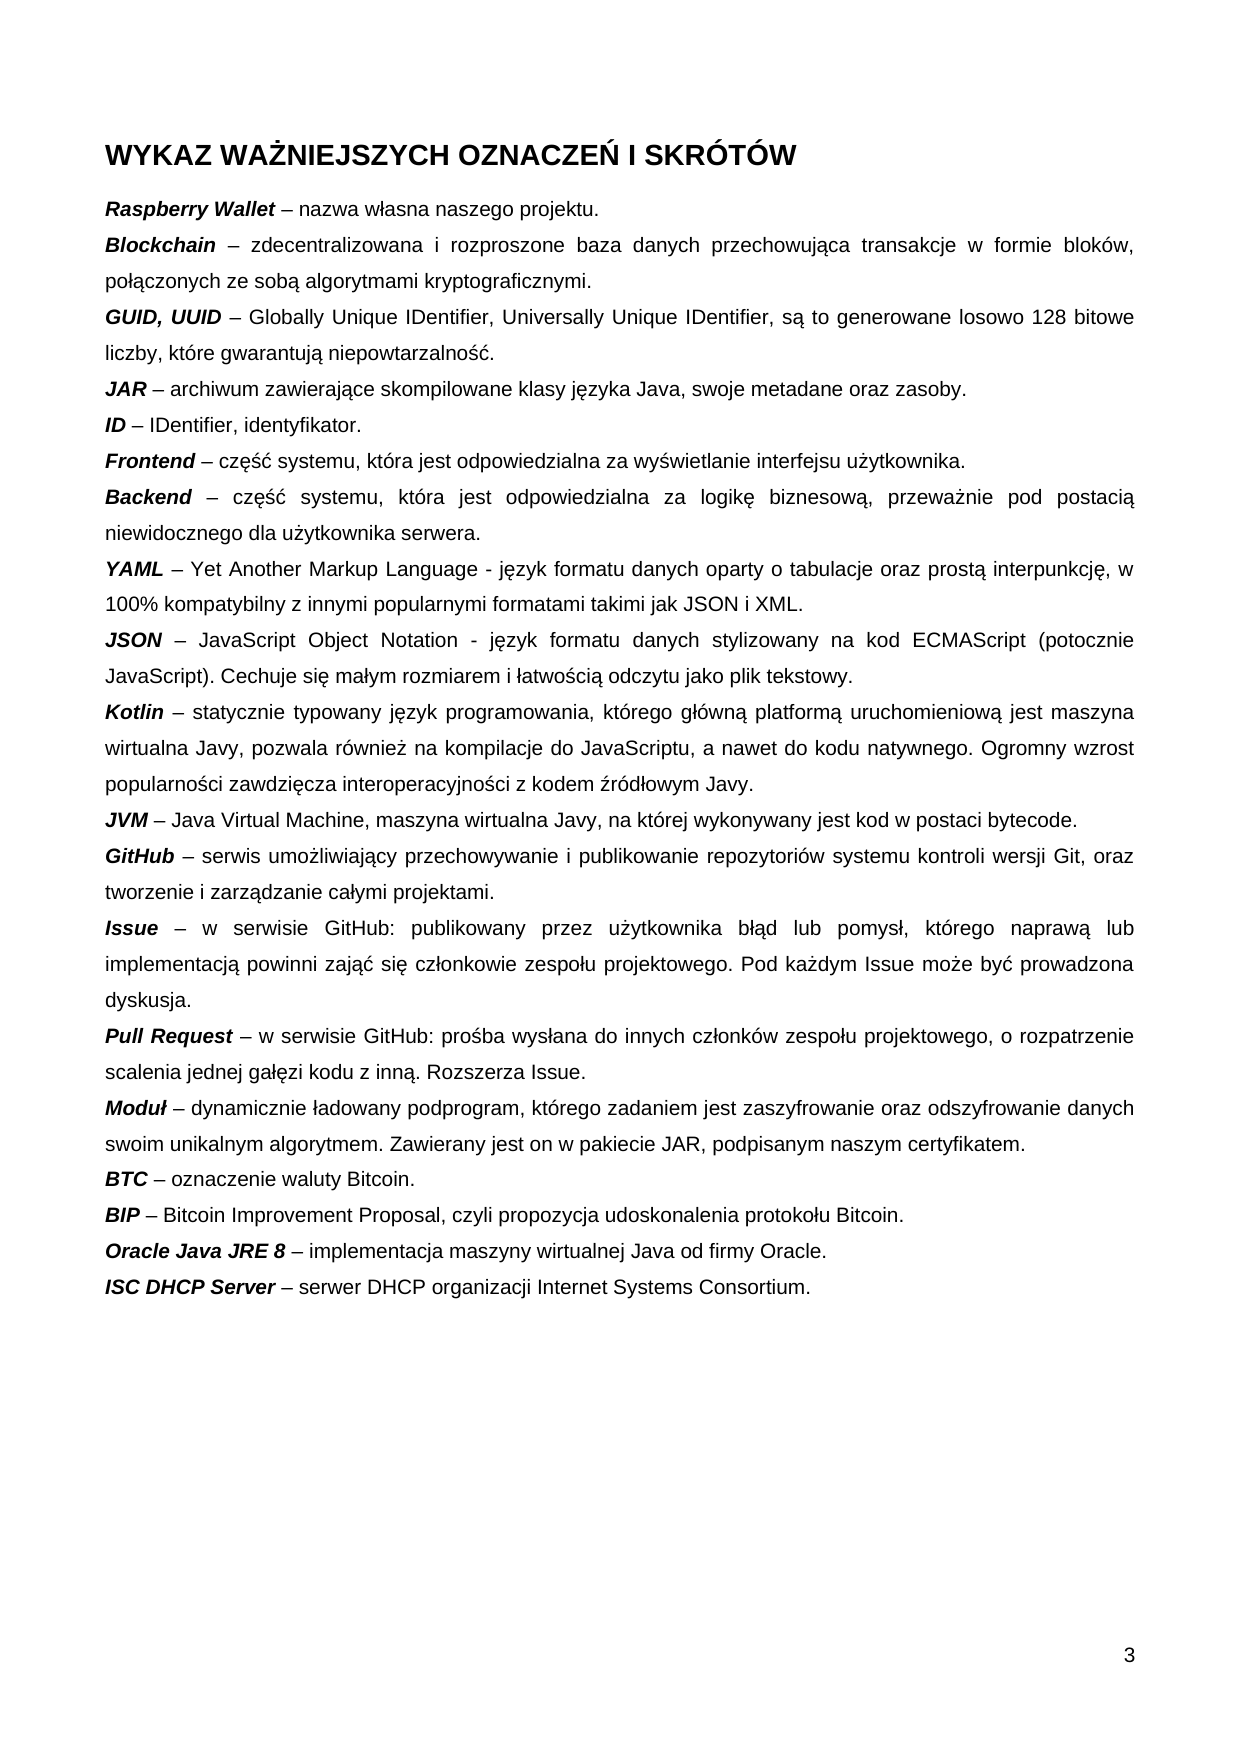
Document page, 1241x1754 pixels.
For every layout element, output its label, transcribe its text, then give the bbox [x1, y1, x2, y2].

text Backend – część systemu, która jest odpowiedzialna za logikę biznesową, przeważnie pod postacią niewidocznego dla użytkownika serwera. [105, 484, 1135, 544]
subtitle WYKAZ WAŻNIEJSZYCH OZNACZEŃ I SKRÓTÓW [105, 138, 1135, 172]
text GUID, UUID – Globally Unique IDentifier, Universally Unique IDentifier, są to generowane losowo 128 bitowe liczby, które gwarantują niepowtarzalność. [105, 305, 1135, 365]
text JSON – JavaScript Object Notation - język formatu danych stylizowany na kod ECMAScript (potocznie JavaScript). Cechuje się małym rozmiarem i łatwością odczytu jako plik tekstowy. [105, 628, 1135, 688]
text Raspberry Wallet – nazwa własna naszego projektu. [105, 197, 1135, 221]
text Kotlin – statycznie typowany język programowania, którego główną platformą uruchomieniową jest maszyna wirtualna Javy, pozwala również na kompilacje do JavaScriptu, a nawet do kodu natywnego. Ogromny wzrost popularności zawdzięcza interoperacyjności z kodem źródłowym Javy. [105, 700, 1135, 796]
text Issue – w serwisie GitHub: publikowany przez użytkownika błąd lub pomysł, którego naprawą lub implementacją powinni zająć się członkowie zespołu projektowego. Pod każdym Issue może być prowadzona dyskusja. [105, 916, 1135, 1012]
text GitHub – serwis umożliwiający przechowywanie i publikowanie repozytoriów systemu kontroli wersji Git, oraz tworzenie i zarządzanie całymi projektami. [105, 844, 1135, 904]
text Moduł – dynamicznie ładowany podprogram, którego zadaniem jest zaszyfrowanie oraz odszyfrowanie danych swoim unikalnym algorytmem. Zawierany jest on w pakiecie JAR, podpisanym naszym certyfikatem. [105, 1095, 1135, 1155]
text BIP – Bitcoin Improvement Proposal, czyli propozycja udoskonalenia protokołu Bitcoin. [105, 1203, 1135, 1227]
text Pull Request – w serwisie GitHub: prośba wysłana do innych członków zespołu projektowego, o rozpatrzenie scalenia jednej gałęzi kodu z inną. Rozszerza Issue. [105, 1023, 1135, 1083]
text BTC – oznaczenie waluty Bitcoin. [105, 1167, 1135, 1191]
text Oracle Java JRE 8 – implementacja maszyny wirtualnej Java od firmy Oracle. [105, 1239, 1135, 1263]
text YAML – Yet Another Markup Language - język formatu danych oparty o tabulacje oraz prostą interpunkcję, w 100% kompatybilny z innymi popularnymi formatami takimi jak JSON i XML. [105, 556, 1135, 616]
text Blockchain – zdecentralizowana i rozproszone baza danych przechowująca transakcje w formie bloków, połączonych ze sobą algorytmami kryptograficznymi. [105, 233, 1135, 293]
text ID – IDentifier, identyfikator. [105, 413, 1135, 437]
text JVM – Java Virtual Machine, maszyna wirtualna Javy, na której wykonywany jest kod w postaci bytecode. [105, 808, 1135, 832]
text Frontend – część systemu, która jest odpowiedzialna za wyświetlanie interfejsu użytkownika. [105, 448, 1135, 472]
text ISC DHCP Server – serwer DHCP organizacji Internet Systems Consortium. [105, 1275, 1135, 1299]
text JAR – archiwum zawierające skompilowane klasy języka Java, swoje metadane oraz zasoby. [105, 377, 1135, 401]
